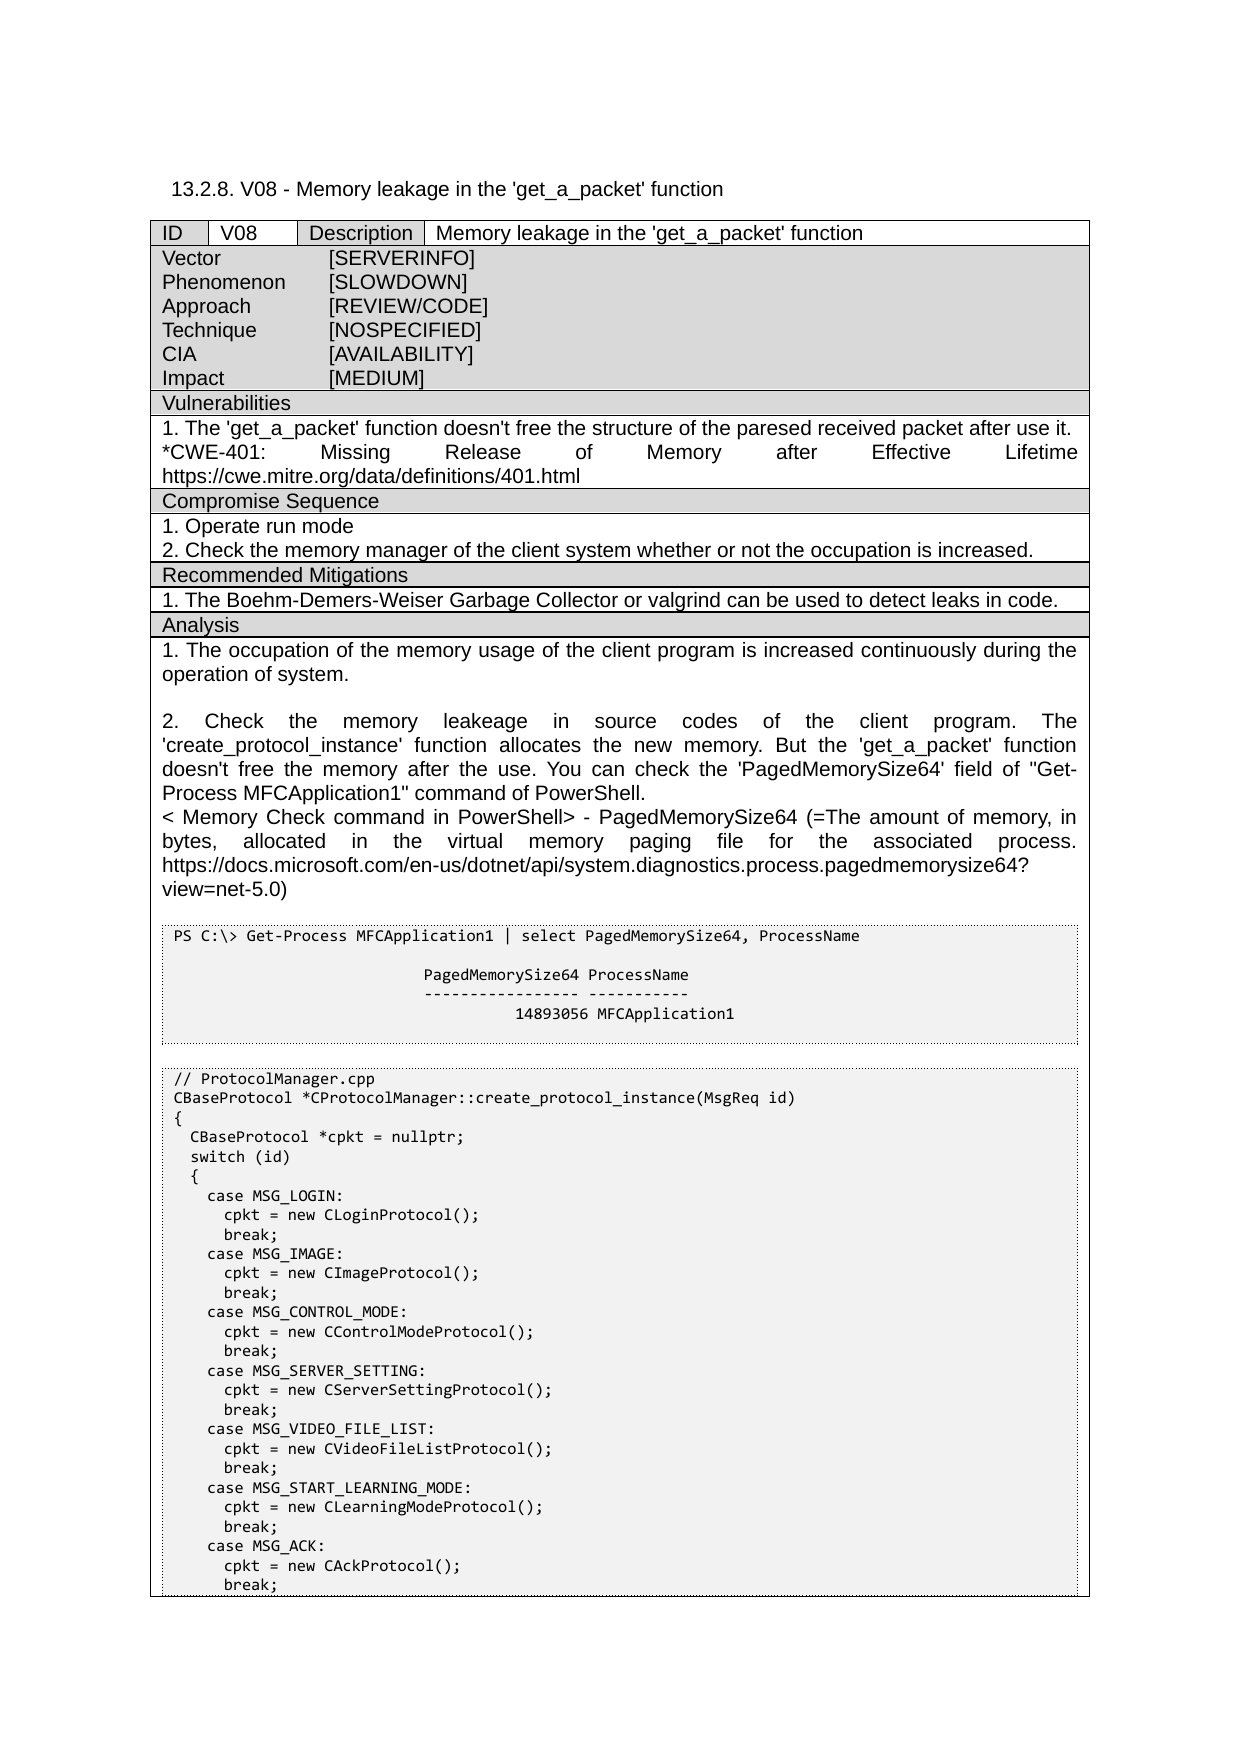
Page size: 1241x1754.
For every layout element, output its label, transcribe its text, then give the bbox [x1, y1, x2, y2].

table_cell Analysis [151, 613, 1089, 636]
subtitle 13.2.8. V08 - Memory leakage in the 'get_a_packet' function [171, 177, 1069, 201]
table_cell Recommended Mitigations [151, 563, 1089, 586]
table_header Description [298, 221, 424, 245]
table_cell Vulnerabilities [151, 391, 1089, 414]
table_cell Compromise Sequence [151, 489, 1089, 512]
table_header Memory leakage in the 'get_a_packet' function [425, 221, 1089, 245]
table_cell 1. Operate run mode 2. Check the memory manager of the client system whether or not the occupation is increased. [151, 514, 1089, 561]
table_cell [151, 638, 1089, 1596]
table_cell 1. The 'get_a_packet' function doesn't free the structure of the paresed received packet after use it. *CWE-401: Missing Release of Memory after Effective Lifetime https://cwe.mitre.org/data/definitions/401.html [151, 416, 1089, 487]
table_cell Vector [SERVERINFO] Phenomenon [SLOWDOWN] Approach [REVIEW/CODE] Technique [NOSPECIFIED] CIA [AVAILABILITY] Impact [MEDIUM] [151, 246, 1089, 389]
table_header ID [151, 221, 208, 245]
table_cell 1. The Boehm-Demers-Weiser Garbage Collector or valgrind can be used to detect leaks in code. [151, 588, 1089, 611]
table_header V08 [209, 221, 297, 245]
